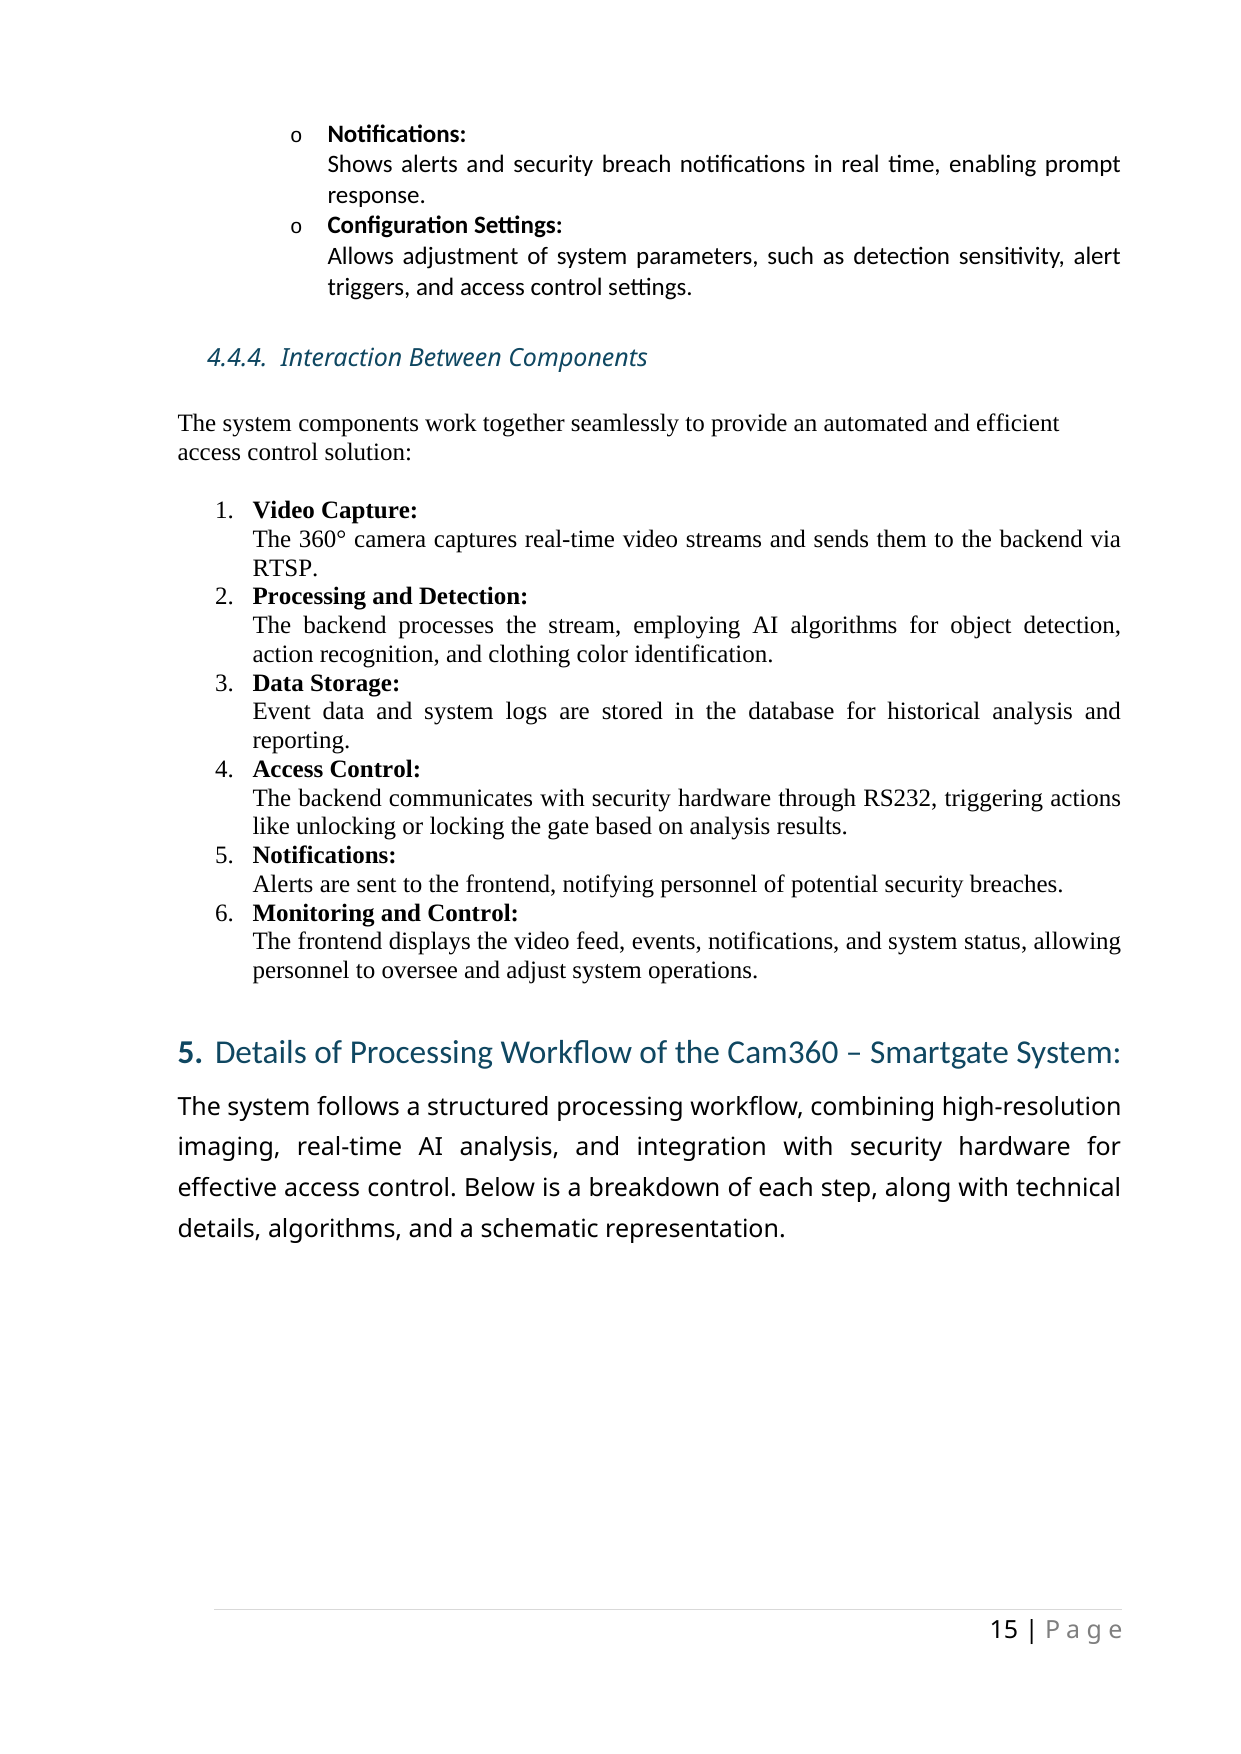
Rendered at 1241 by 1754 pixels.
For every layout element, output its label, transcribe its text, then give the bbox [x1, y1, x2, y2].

list Access Control: [215, 754, 1122, 783]
text The backend communicates with security hardware through RS232, triggering actions like unlocking or locking the gate based on analysis results. [252, 783, 1122, 840]
list Data Storage: [215, 668, 1122, 696]
text The 360° camera captures real-time video streams and sends them to the backend via RTSP. [252, 524, 1122, 581]
subtitle Interaction Between Components [207, 340, 1122, 374]
text The system follows a structured processing workflow, combining high-resolution imaging, real-time AI analysis, and integration with security hardware for effective access control. Below is a breakdown of each step, along with technical details, algorithms, and a schematic representation. [177, 1088, 1122, 1245]
list Monitoring and Control: [215, 898, 1122, 926]
text Configuration Settings: [290, 210, 1122, 240]
text The frontend displays the video feed, events, notifications, and system status, allowing personnel to oversee and adjust system operations. [252, 926, 1122, 984]
text Allows adjustment of system parameters, such as detection sensitivity, alert triggers, and access control settings. [327, 240, 1122, 301]
subtitle Details of Processing Workflow of the Cam360 – Smartgate System: [177, 1031, 1122, 1072]
list Notifications: [215, 840, 1122, 869]
list Video Capture: [215, 495, 1122, 524]
text Notifications: [290, 118, 1122, 149]
text Alerts are sent to the frontend, notifying personnel of potential security breaches. [252, 869, 1122, 898]
text The system components work together seamlessly to provide an automated and efficient access control solution: [177, 408, 1122, 466]
text Event data and system logs are stored in the database for historical analysis and reporting. [252, 696, 1122, 754]
list Processing and Detection: [215, 581, 1122, 610]
text Shows alerts and security breach notifications in real time, enabling prompt response. [327, 149, 1122, 210]
text The backend processes the stream, employing AI algorithms for object detection, action recognition, and clothing color identification. [252, 610, 1122, 668]
